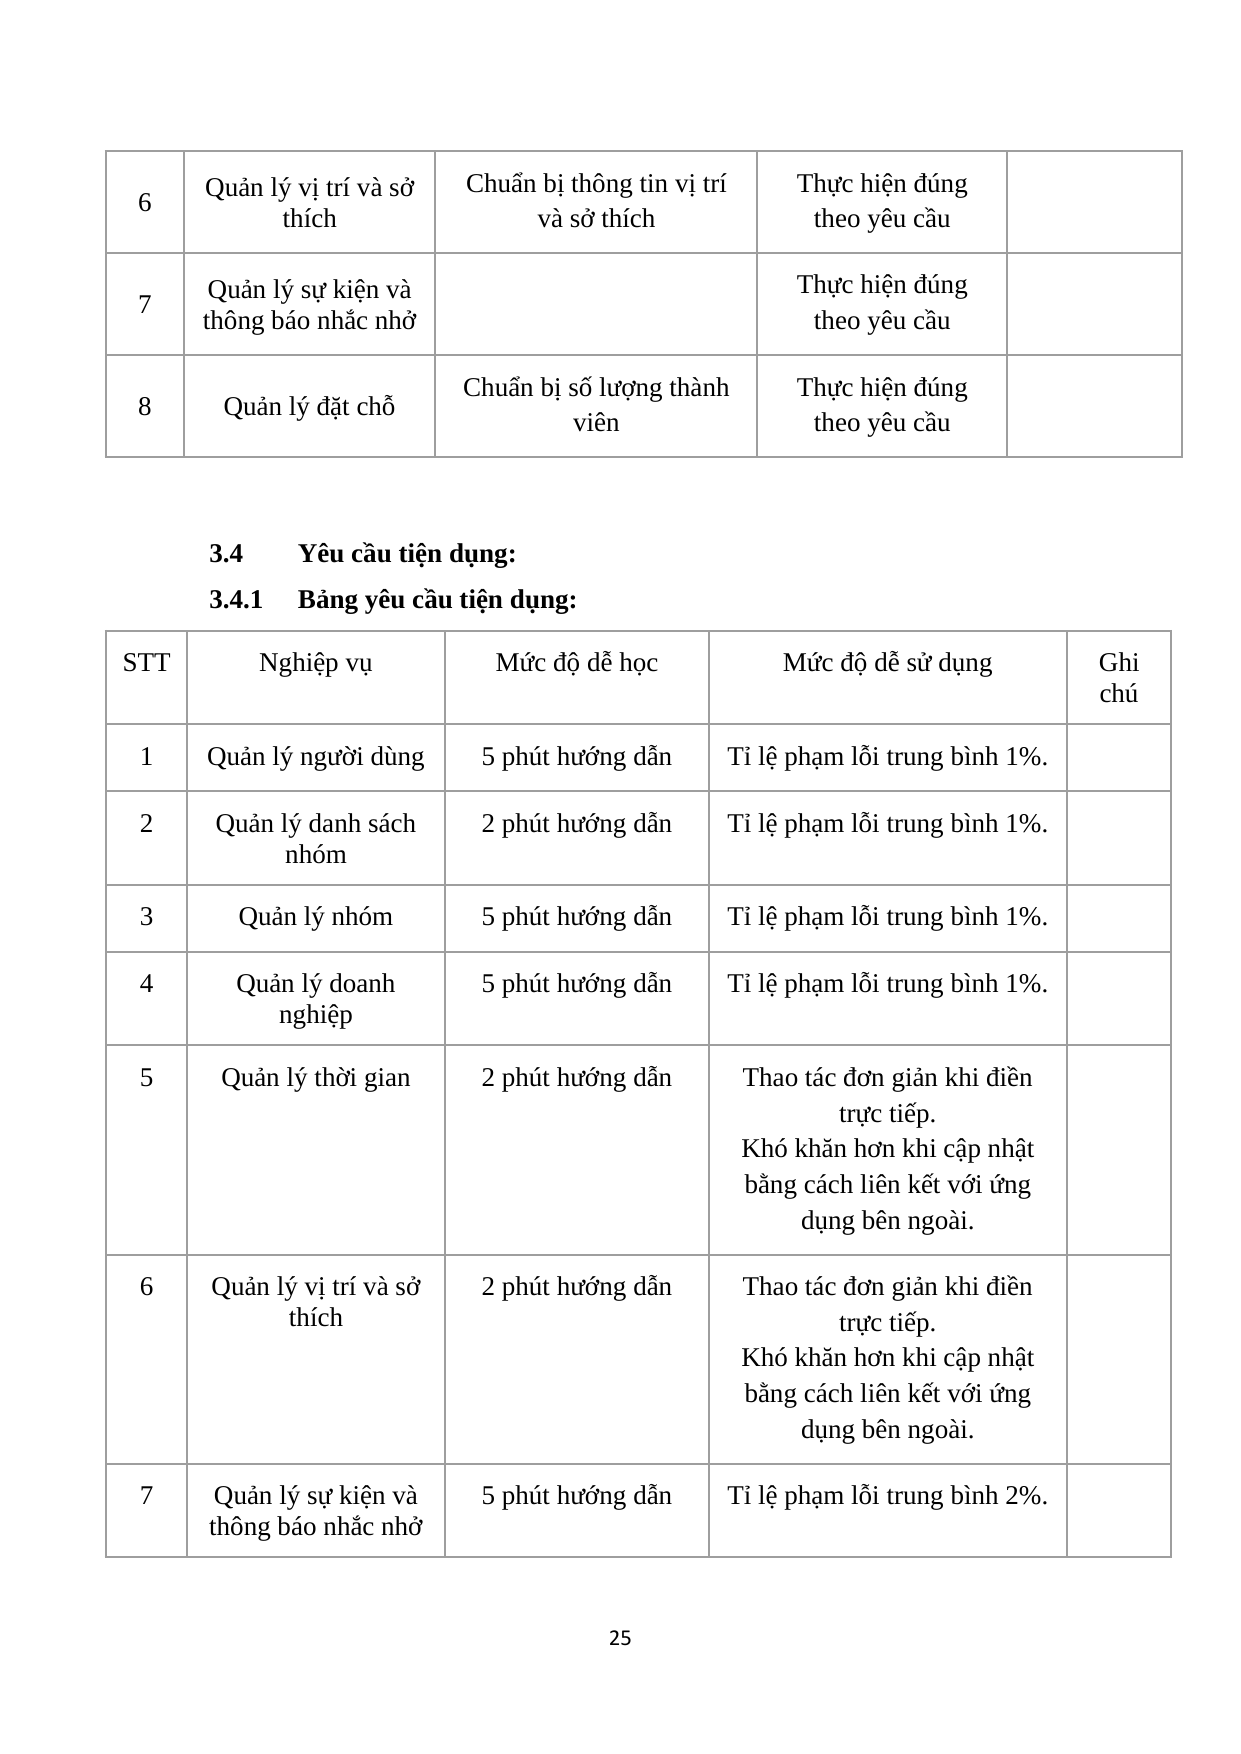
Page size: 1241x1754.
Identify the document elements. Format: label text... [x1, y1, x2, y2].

table_cell 7 [107, 254, 183, 354]
table_cell Quản lý danh sách nhóm [188, 792, 444, 884]
table_cell [1008, 152, 1181, 252]
table_cell Chuẩn bị thông tin vị trí và sở thích [436, 152, 756, 252]
subtitle Bảng yêu cầu tiện dụng: [150, 584, 1090, 615]
table_cell [1068, 1046, 1170, 1253]
table_cell [436, 254, 756, 354]
table_cell 5 phút hướng dẫn [446, 953, 708, 1044]
table_cell Quản lý sự kiện và thông báo nhắc nhở [185, 254, 434, 354]
table_cell 5 phút hướng dẫn [446, 1465, 708, 1556]
table_cell [1068, 886, 1170, 951]
table_cell 2 [107, 792, 186, 884]
table_header Mức độ dễ học [446, 632, 708, 723]
table_cell Tỉ lệ phạm lỗi trung bình 1%. [710, 792, 1066, 884]
table_cell Quản lý vị trí và sở thích [185, 152, 434, 252]
table_cell Tỉ lệ phạm lỗi trung bình 1%. [710, 725, 1066, 790]
table_header Mức độ dễ sử dụng [710, 632, 1066, 723]
table_cell Quản lý doanh nghiệp [188, 953, 444, 1044]
table_header STT [107, 632, 186, 723]
table_cell [1008, 254, 1181, 354]
table_cell 4 [107, 953, 186, 1044]
table_cell [1068, 953, 1170, 1044]
table_cell 2 phút hướng dẫn [446, 1256, 708, 1463]
table_cell Thao tác đơn giản khi điền trực tiếp. Khó khăn hơn khi cập nhật bằng cách liên kết với ứng dụng bên ngoài. [710, 1046, 1066, 1253]
table_cell 6 [107, 152, 183, 252]
table_cell Quản lý đặt chỗ [185, 356, 434, 456]
table_header Nghiệp vụ [188, 632, 444, 723]
table_cell 2 phút hướng dẫn [446, 1046, 708, 1253]
table_cell 3 [107, 886, 186, 951]
table_cell Quản lý nhóm [188, 886, 444, 951]
table_cell Thực hiện đúng theo yêu cầu [758, 356, 1006, 456]
table_cell Chuẩn bị số lượng thành viên [436, 356, 756, 456]
table_cell Thao tác đơn giản khi điền trực tiếp. Khó khăn hơn khi cập nhật bằng cách liên kết với ứng dụng bên ngoài. [710, 1256, 1066, 1463]
table_cell Quản lý sự kiện và thông báo nhắc nhở [188, 1465, 444, 1556]
table_cell Thực hiện đúng theo yêu cầu [758, 152, 1006, 252]
table_cell 6 [107, 1256, 186, 1463]
table_cell [1068, 1465, 1170, 1556]
table_cell 5 phút hướng dẫn [446, 725, 708, 790]
table_cell 5 phút hướng dẫn [446, 886, 708, 951]
table_cell 5 [107, 1046, 186, 1253]
table_cell [1068, 1256, 1170, 1463]
table_cell Quản lý người dùng [188, 725, 444, 790]
table_cell Tỉ lệ phạm lỗi trung bình 2%. [710, 1465, 1066, 1556]
table_cell Quản lý thời gian [188, 1046, 444, 1253]
table_cell Tỉ lệ phạm lỗi trung bình 1%. [710, 886, 1066, 951]
table_cell 8 [107, 356, 183, 456]
table_cell [1068, 725, 1170, 790]
table_cell Tỉ lệ phạm lỗi trung bình 1%. [710, 953, 1066, 1044]
table_cell 7 [107, 1465, 186, 1556]
table_cell [1008, 356, 1181, 456]
table_cell 1 [107, 725, 186, 790]
table_cell Quản lý vị trí và sở thích [188, 1256, 444, 1463]
table_cell [1068, 792, 1170, 884]
table_cell Thực hiện đúng theo yêu cầu [758, 254, 1006, 354]
table_cell 2 phút hướng dẫn [446, 792, 708, 884]
table_header Ghi chú [1068, 632, 1170, 723]
subtitle Yêu cầu tiện dụng: [150, 538, 1090, 569]
